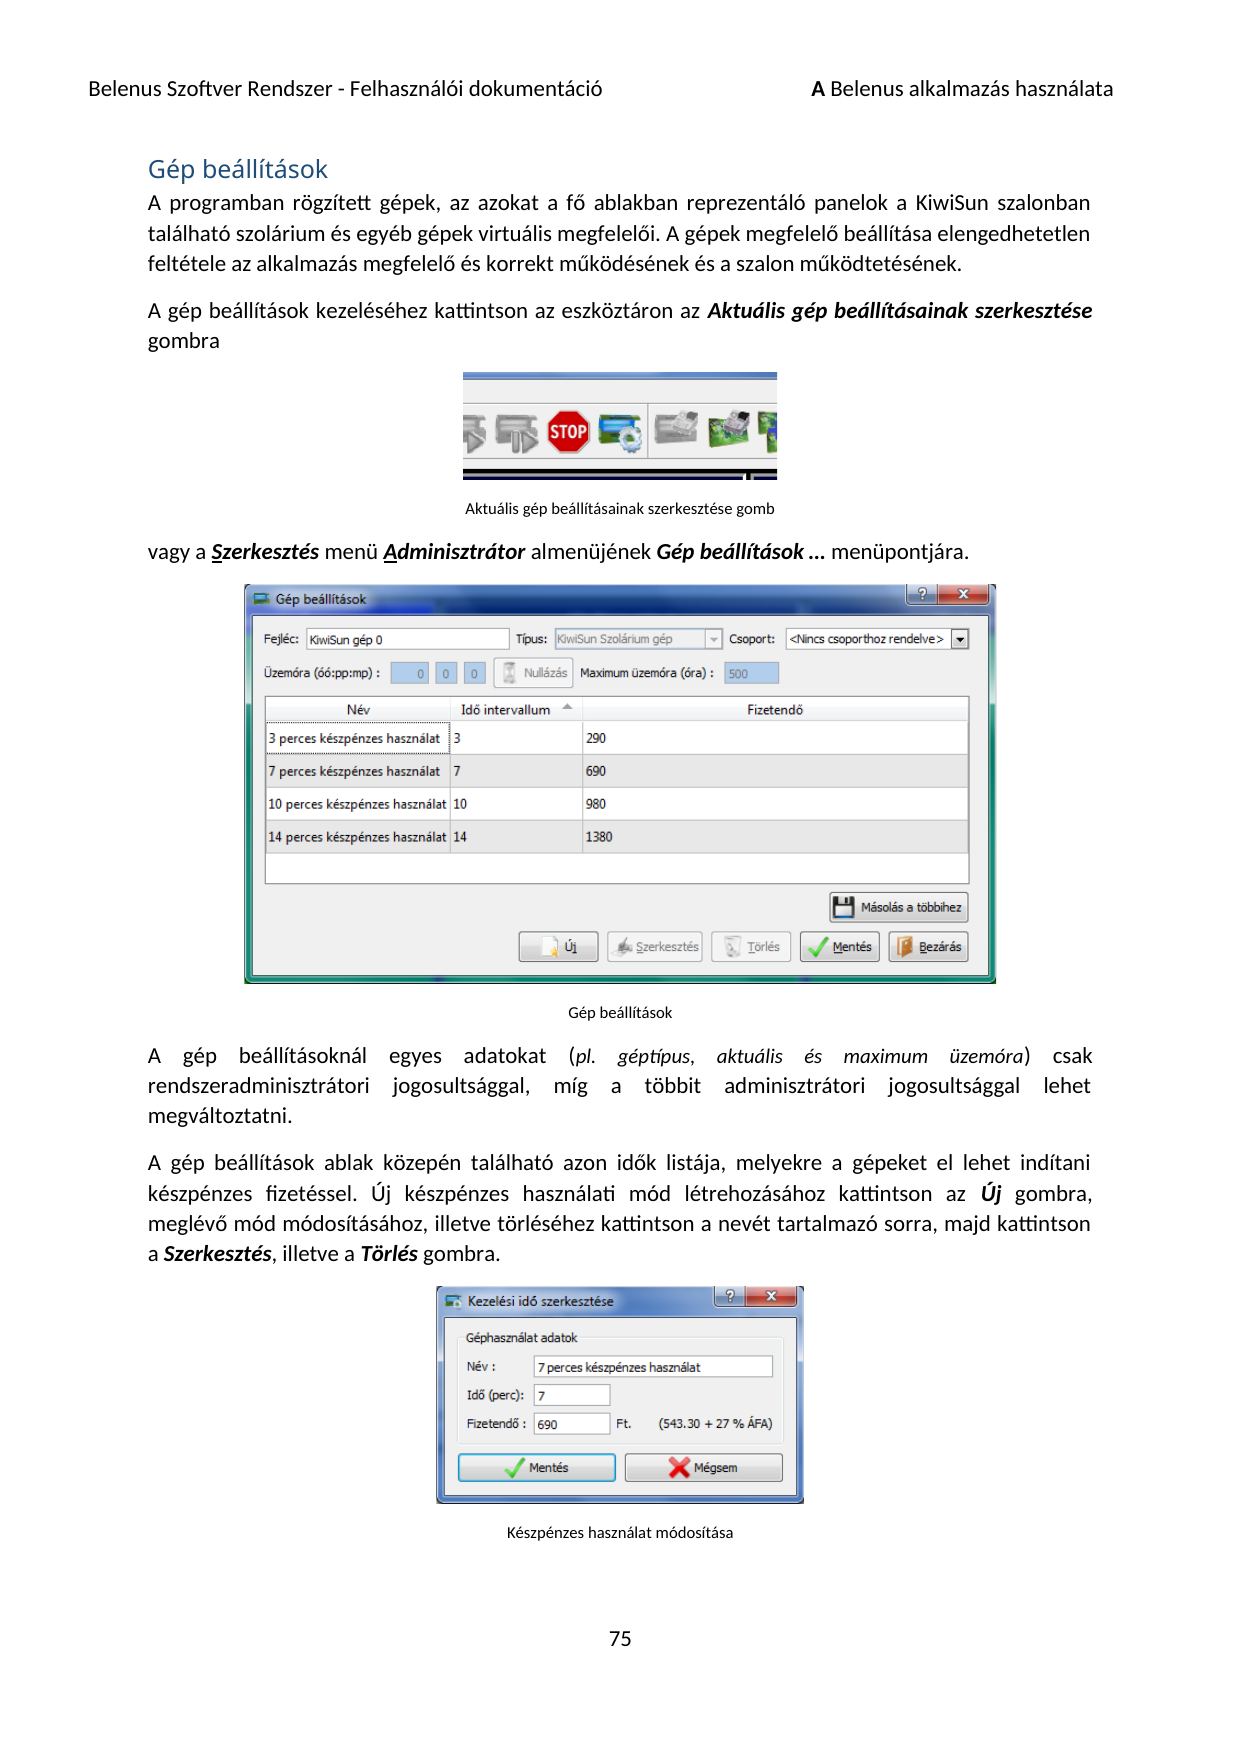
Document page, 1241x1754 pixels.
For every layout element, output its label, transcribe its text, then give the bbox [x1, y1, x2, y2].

picture [436, 1286, 804, 1504]
text A gép beállítások kezeléséhez kattintson az eszköztáron az Aktuális gép beállításainak szerkesztése gombra [148, 296, 1093, 354]
picture [463, 372, 778, 480]
text Aktuális gép beállításainak szerkesztése gomb [148, 499, 1093, 519]
text A gép beállításoknál egyes adatokat (pl. géptípus, aktuális és maximum üzemóra) csak rendszeradminisztrátori jogosultsággal, míg a többit adminisztrátori jogosultsággal lehet megváltoztatni. [148, 1041, 1093, 1130]
text A programban rögzített gépek, az azokat a fő ablakban reprezentáló panelok a KiwiSun szalonban található szolárium és egyéb gépek virtuális megfelelői. A gépek megfelelő beállítása elengedhetetlen feltétele az alkalmazás megfelelő és korrekt működésének és a szalon működtetésének. [148, 188, 1093, 277]
text A gép beállítások ablak közepén található azon idők listája, melyekre a gépeket el lehet indítani készpénzes fizetéssel. Új készpénzes használati mód létrehozásához kattintson az Új gombra, meglévő mód módosításához, illetve törléséhez kattintson a nevét tartalmazó sorra, majd kattintson a Szerkesztés, illetve a Törlés gombra. [148, 1148, 1093, 1267]
text vagy a Szerkesztés menü Adminisztrátor almenüjének Gép beállítások … menüpontjára. [148, 537, 1093, 565]
picture [244, 584, 997, 984]
text Készpénzes használat módosítása [148, 1523, 1093, 1543]
text Gép beállítások [148, 1003, 1093, 1023]
subtitle Gép beállítások [148, 152, 1093, 186]
